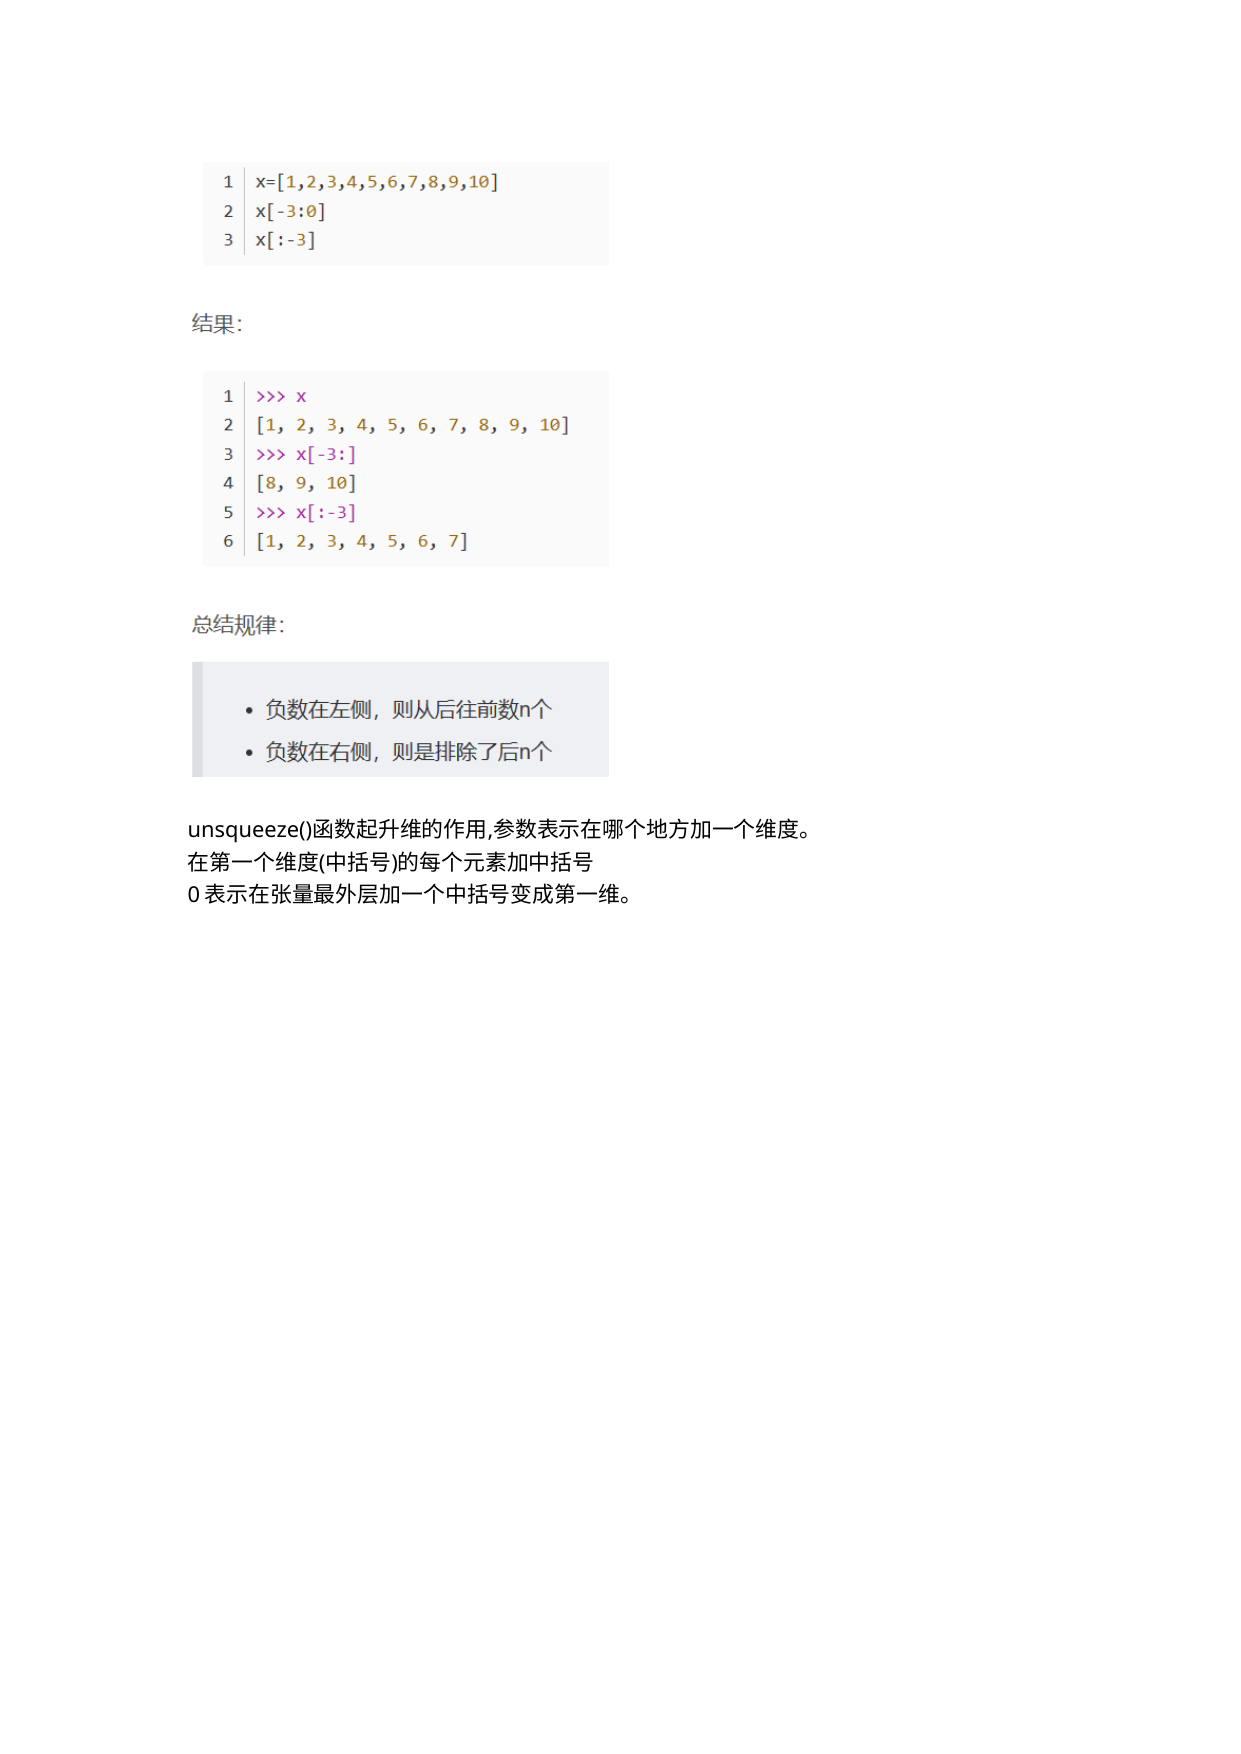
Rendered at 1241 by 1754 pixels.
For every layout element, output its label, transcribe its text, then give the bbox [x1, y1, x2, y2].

text 0表示在张量最外层加一个中括号变成第一维。 [187, 877, 1053, 909]
text 在第一个维度(中括号)的每个元素加中括号 [187, 844, 1053, 877]
text unsqueeze()函数起升维的作用,参数表示在哪个地方加一个维度。 [187, 812, 1053, 844]
